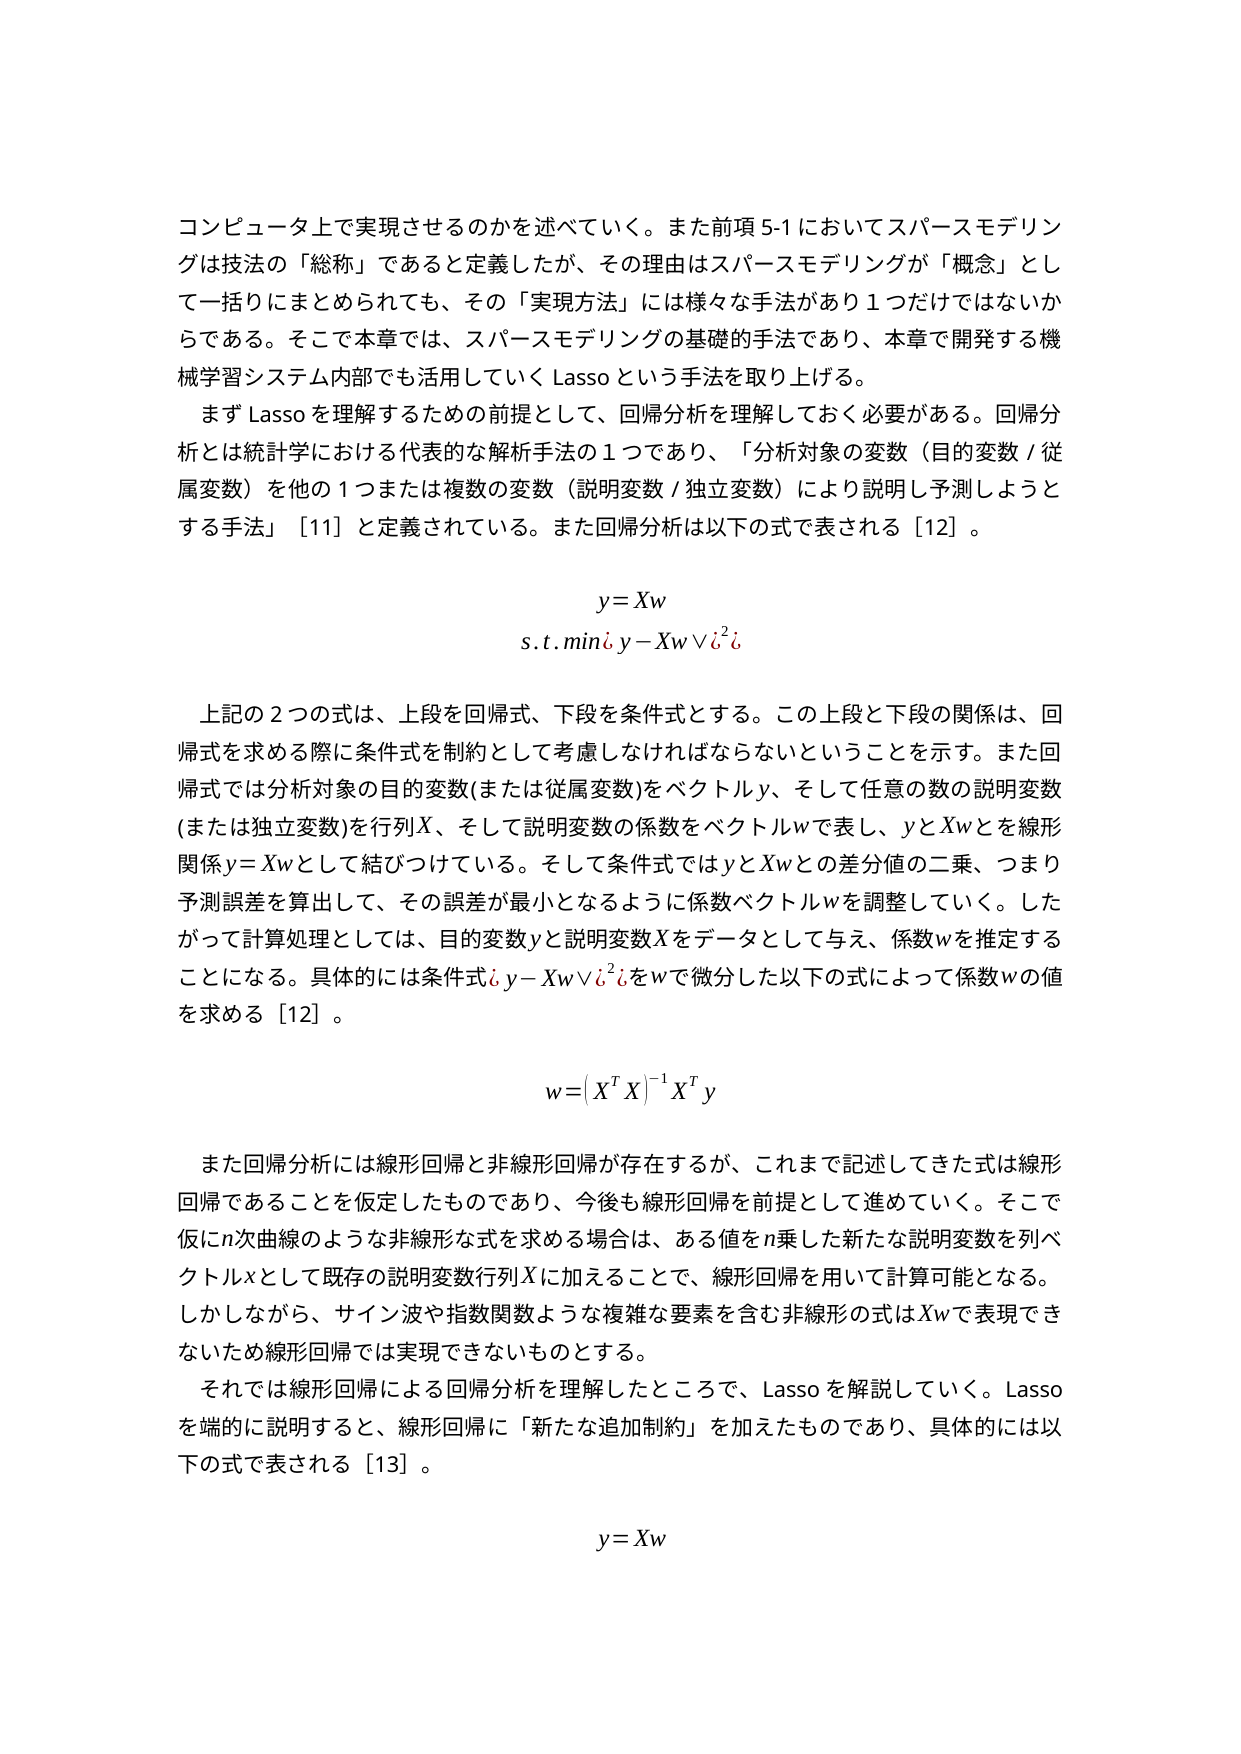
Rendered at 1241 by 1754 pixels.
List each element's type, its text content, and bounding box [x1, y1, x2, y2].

text まずLassoを理解するための前提として、回帰分析を理解しておく必要がある。回帰分析とは統計学における代表的な解析手法の１つであり、「分析対象の変数（目的変数 / 従属変数）を他の1つまたは複数の変数（説明変数 / 独立変数）により説明し予測しようとする手法」［11］と定義されている。また回帰分析は以下の式で表される［12］。 [177, 394, 1063, 544]
text また回帰分析には線形回帰と非線形回帰が存在するが、これまで記述してきた式は線形回帰であることを仮定したものであり、今後も線形回帰を前提として進めていく。そこで仮に次曲線のような非線形な式を求める場合は、ある値を乗した新たな説明変数を列ベクトルとして既存の説明変数行列に加えることで、線形回帰を用いて計算可能となる。しかしながら、サイン波や指数関数ような複雑な要素を含む非線形の式はで表現できないため線形回帰では実現できないものとする。 [177, 1144, 1063, 1369]
text 上記の2つの式は、上段を回帰式、下段を条件式とする。この上段と下段の関係は、回帰式を求める際に条件式を制約として考慮しなければならないということを示す。また回帰式では分析対象の目的変数(または従属変数)をベクトル、そして任意の数の説明変数(または独立変数)を行列、そして説明変数の係数をベクトルで表し、ととを線形関係として結びつけている。そして条件式ではととの差分値の二乗、つまり予測誤差を算出して、その誤差が最小となるように係数ベクトルを調整していく。したがって計算処理としては、目的変数と説明変数をデータとして与え、係数を推定することになる。具体的には条件式をで微分した以下の式によって係数の値を求める［12］。 [177, 694, 1063, 1032]
text それでは線形回帰による回帰分析を理解したところで、Lassoを解説していく。Lassoを端的に説明すると、線形回帰に「新たな追加制約」を加えたものであり、具体的には以下の式で表される［13］。 [177, 1369, 1063, 1482]
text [177, 207, 1063, 394]
